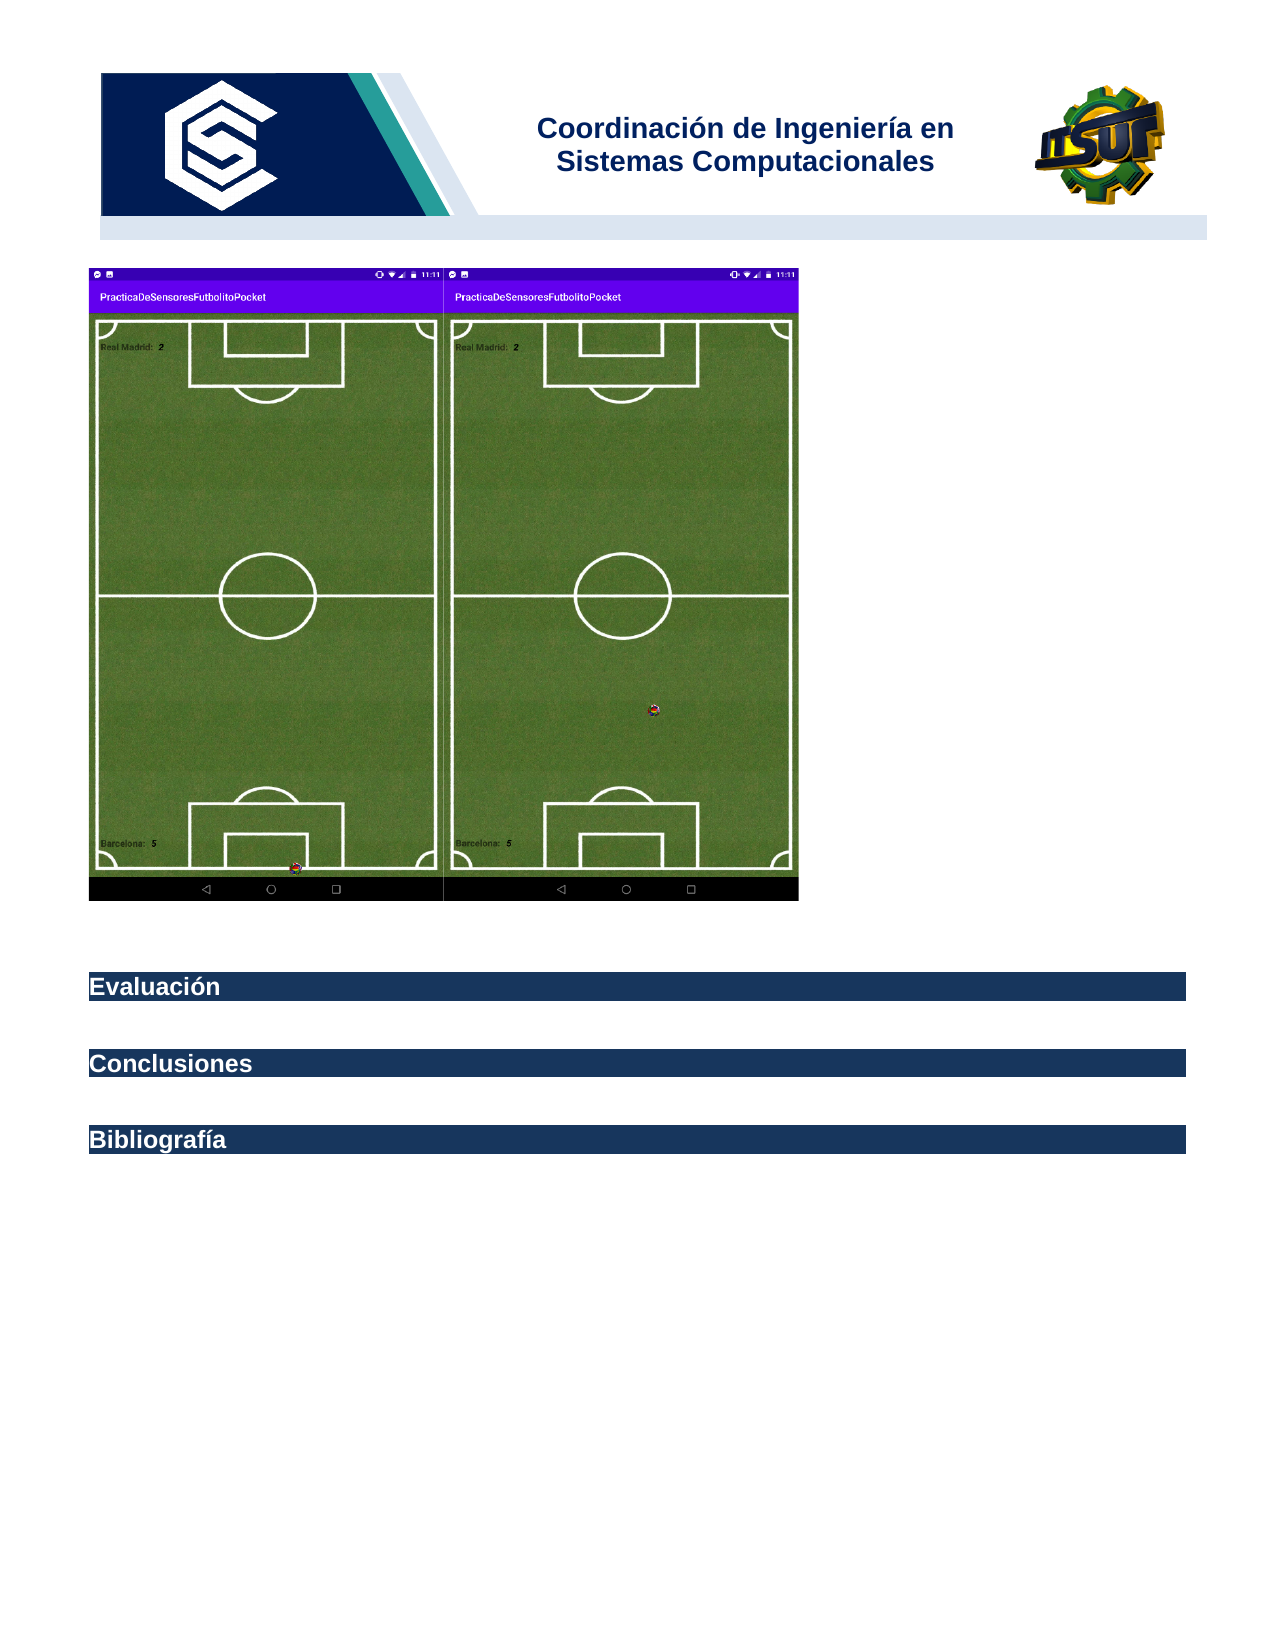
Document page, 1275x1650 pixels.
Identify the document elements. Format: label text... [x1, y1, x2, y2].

text Evaluación [89, 972, 1186, 1001]
text Conclusiones [89, 1049, 1186, 1077]
picture [88, 268, 799, 901]
picture [1010, 73, 1197, 213]
text Bibliografía [89, 1125, 1186, 1154]
